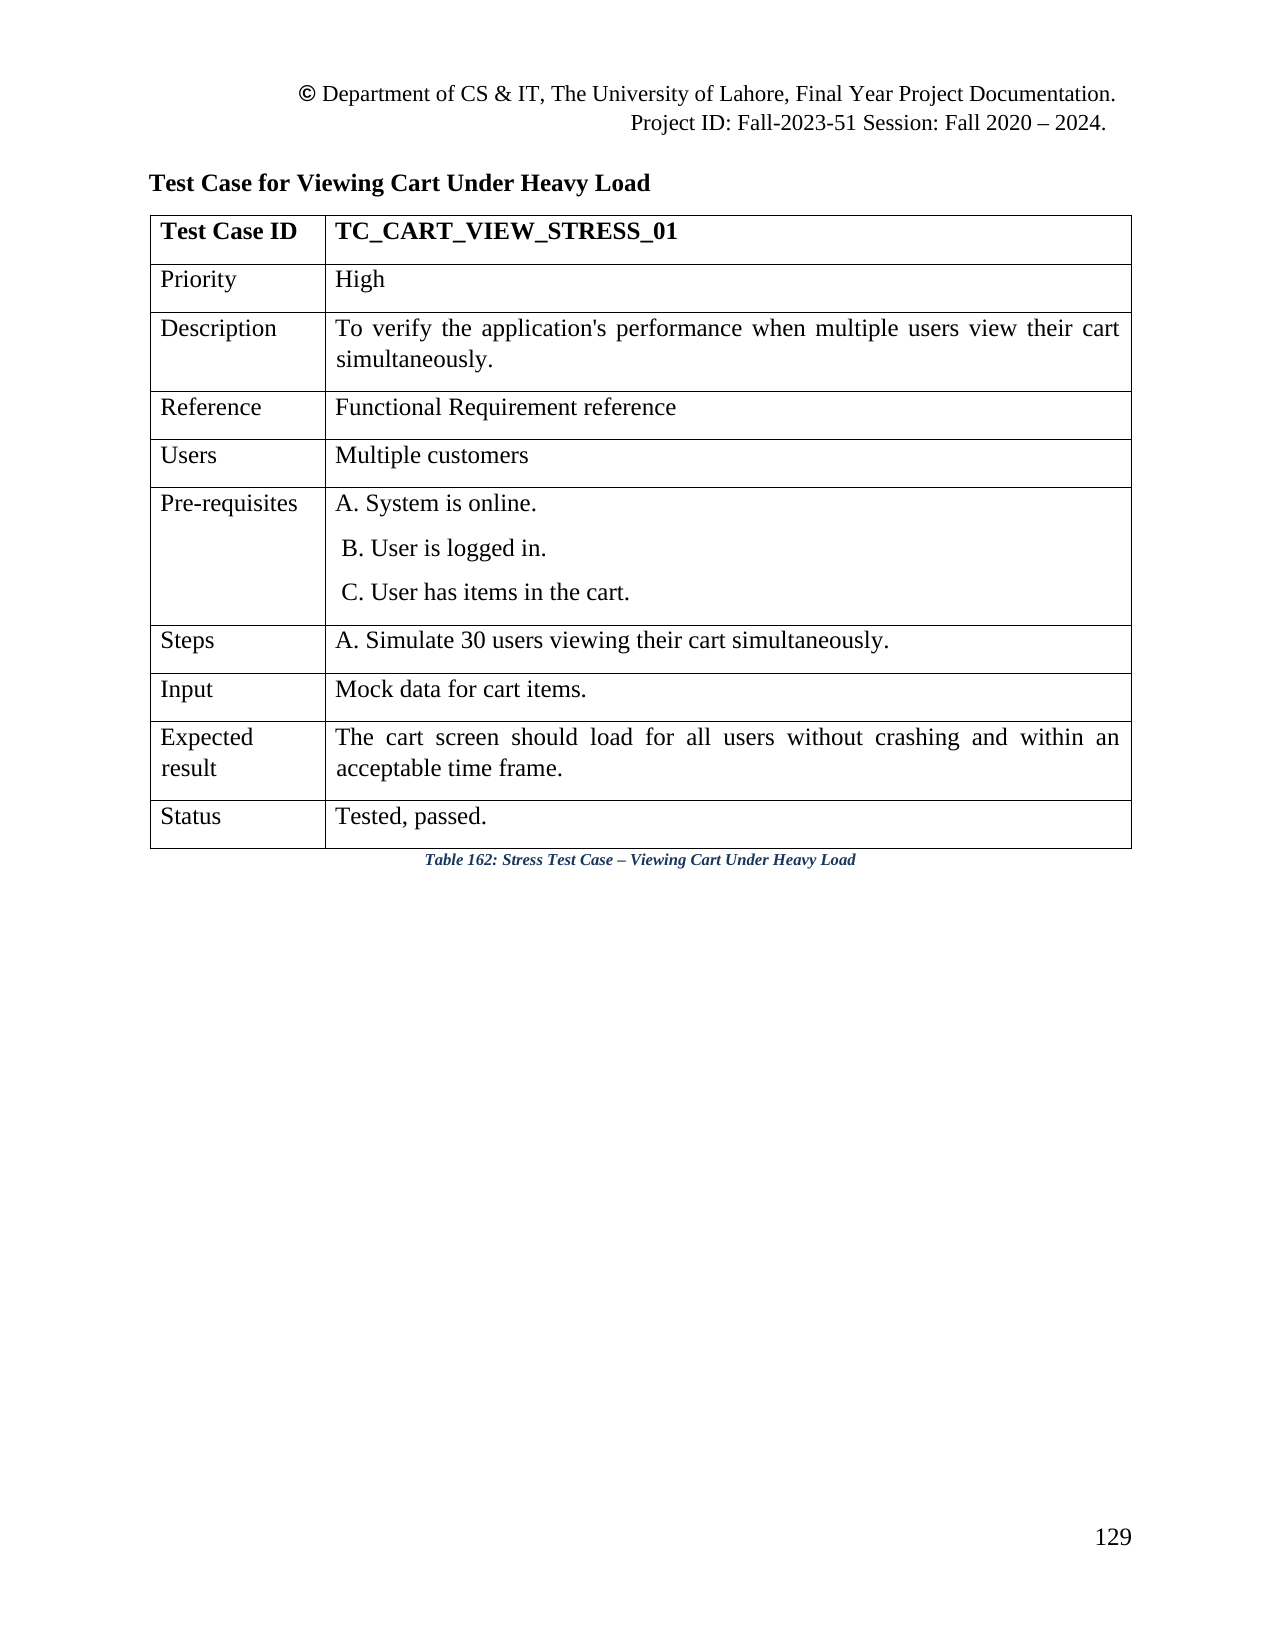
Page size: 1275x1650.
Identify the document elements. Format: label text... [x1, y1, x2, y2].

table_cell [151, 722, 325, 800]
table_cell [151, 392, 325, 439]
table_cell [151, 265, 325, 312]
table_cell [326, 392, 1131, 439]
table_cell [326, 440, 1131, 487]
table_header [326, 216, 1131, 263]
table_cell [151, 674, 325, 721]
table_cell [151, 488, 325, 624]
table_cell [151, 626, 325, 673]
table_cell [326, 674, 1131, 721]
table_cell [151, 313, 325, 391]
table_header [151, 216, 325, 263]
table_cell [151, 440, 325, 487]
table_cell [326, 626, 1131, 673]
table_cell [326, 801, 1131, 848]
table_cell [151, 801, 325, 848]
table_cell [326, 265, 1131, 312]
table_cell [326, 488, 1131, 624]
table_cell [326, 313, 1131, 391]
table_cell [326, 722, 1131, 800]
text Test Case for Viewing Cart Under Heavy Load [148, 168, 1132, 197]
subtitle Table 162: Stress Test Case – Viewing Cart Under Heavy Load [150, 849, 1132, 868]
